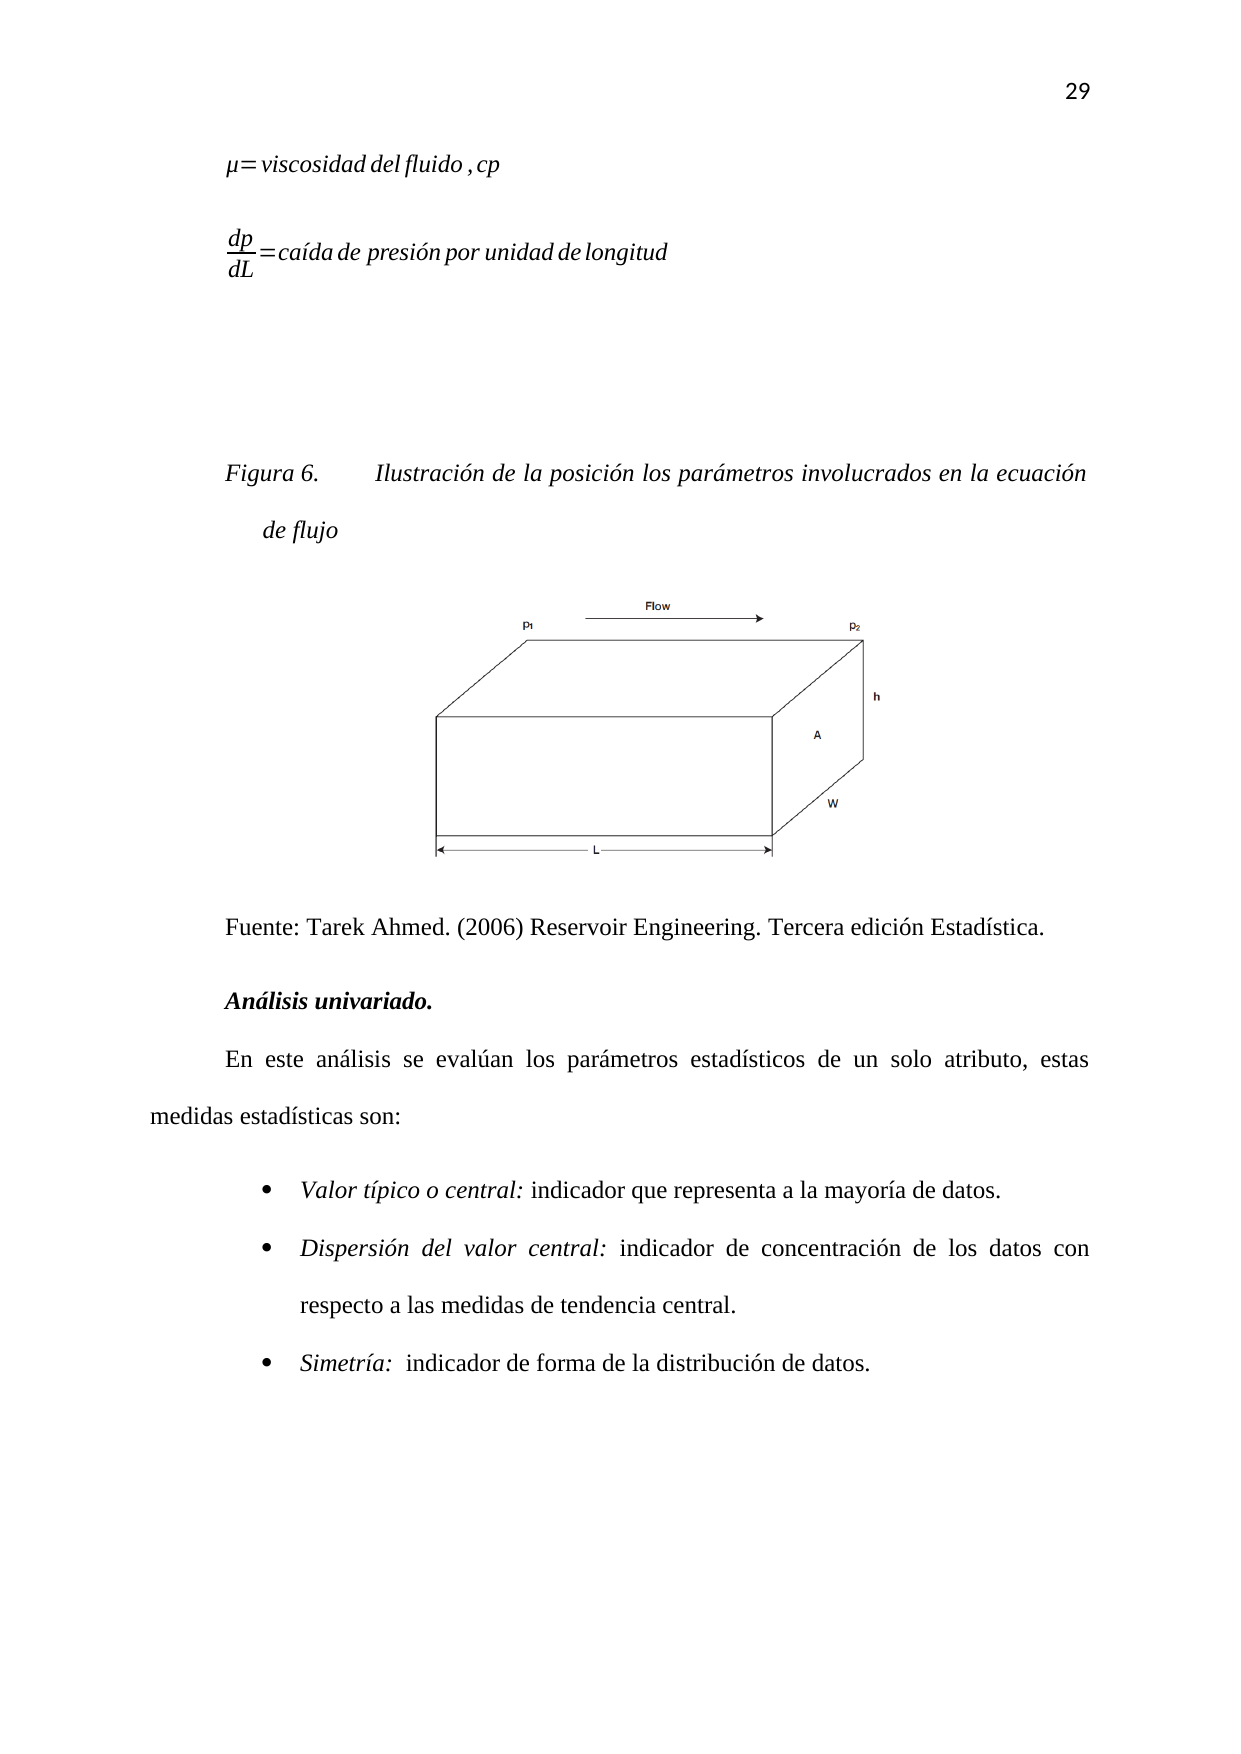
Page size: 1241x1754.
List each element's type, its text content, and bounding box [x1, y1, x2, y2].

text Fuente: Tarek Ahmed. (2006) Reservoir Engineering. Tercera edición Estadística. [150, 912, 1090, 941]
list Valor típico o central: indicador que representa a la mayoría de datos. [262, 1176, 1090, 1204]
text Ilustración de la posición los parámetros involucrados en la ecuación de flujo [225, 458, 1090, 544]
text En este análisis se evalúan los parámetros estadísticos de un solo atributo, estas medidas estadísticas son: [150, 1044, 1090, 1130]
list Simetría: indicador de forma de la distribución de datos. [262, 1348, 1090, 1377]
subtitle Análisis univariado. [150, 986, 1090, 1015]
picture [419, 585, 896, 867]
list Dispersión del valor central: indicador de concentración de los datos con respecto a las medidas de tendencia central. [262, 1233, 1090, 1319]
